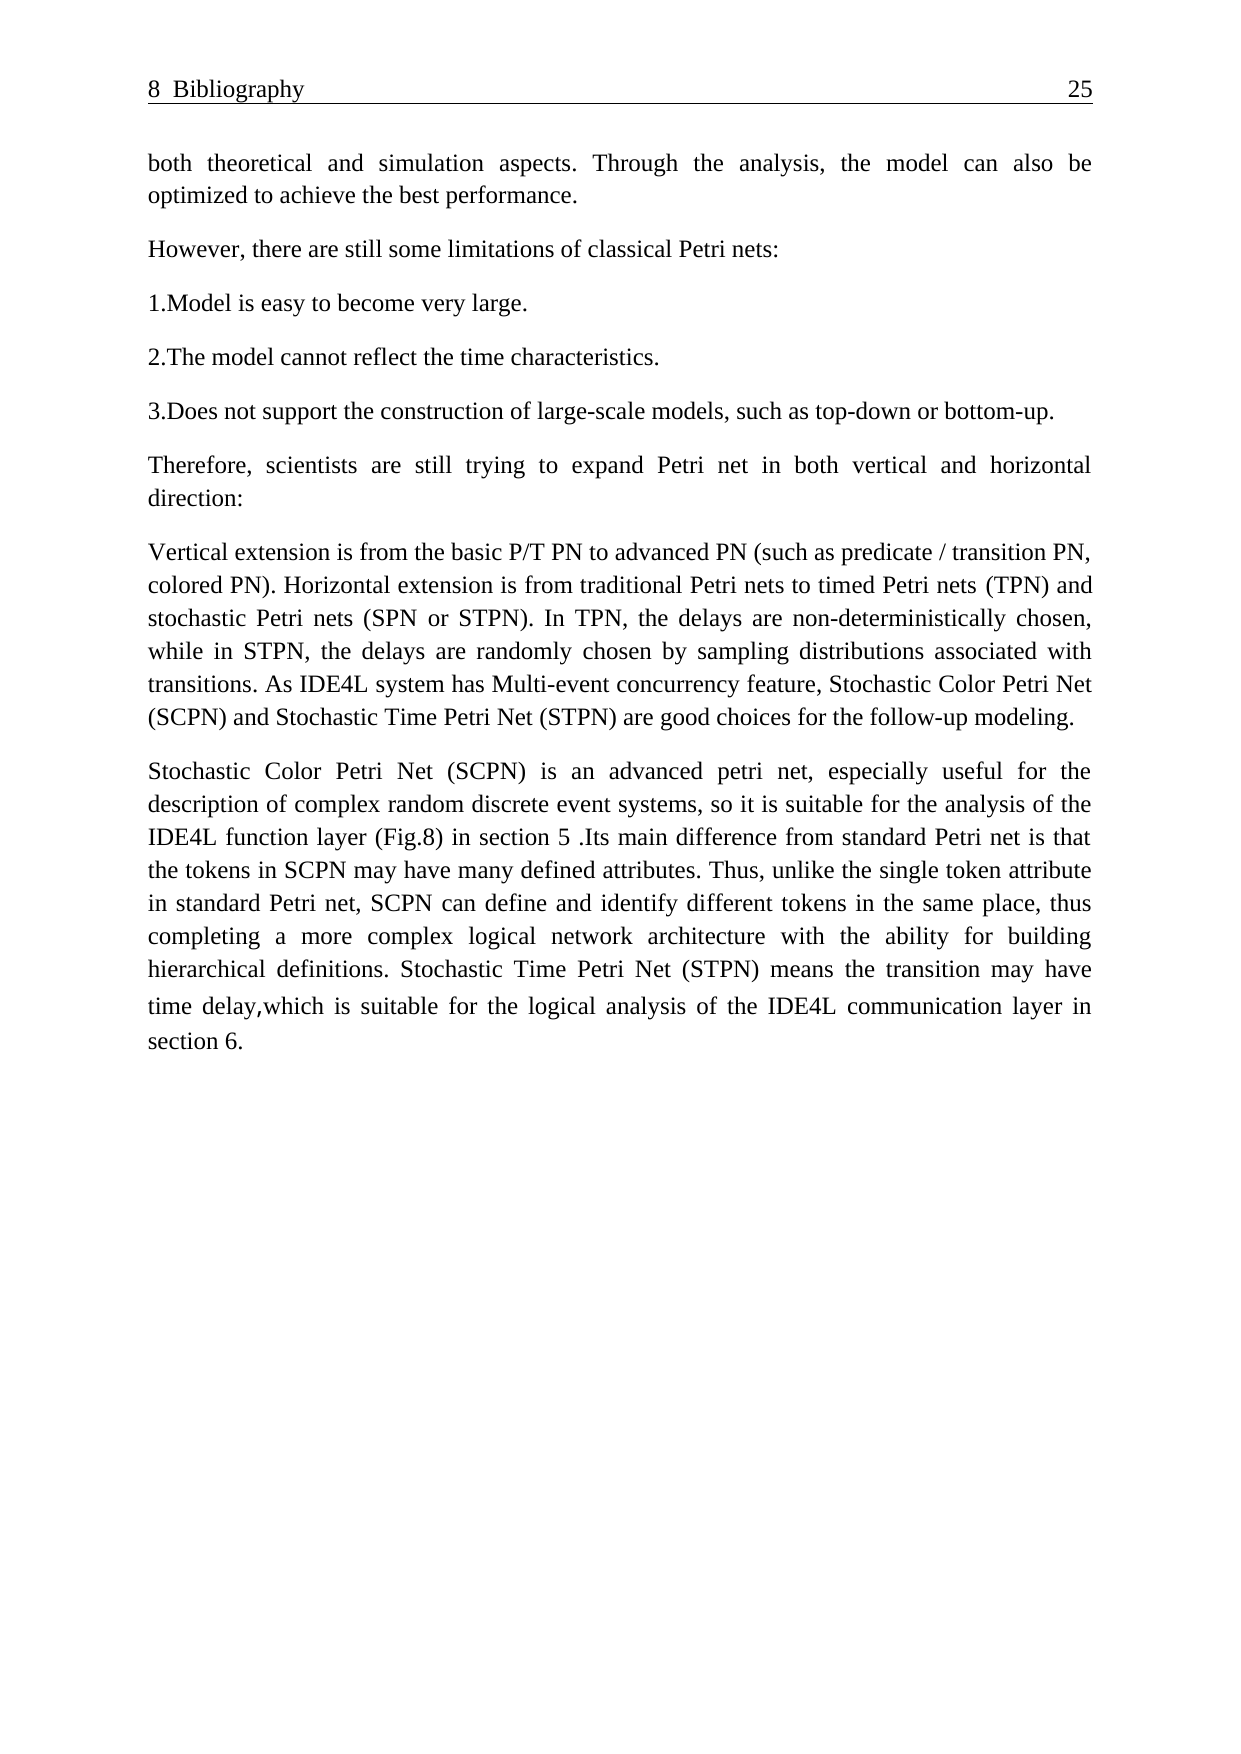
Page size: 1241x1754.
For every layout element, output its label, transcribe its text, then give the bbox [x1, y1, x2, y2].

text 1.Model is easy to become very large. [148, 288, 1093, 317]
text Therefore, scientists are still trying to expand Petri net in both vertical and horizontal direction: [148, 450, 1093, 512]
text 3.Does not support the construction of large-scale models, such as top-down or bottom-up. [148, 396, 1093, 425]
text Stochastic Color Petri Net (SCPN) is an advanced petri net, especially useful for the description of complex random discrete event systems, so it is suitable for the analysis of the IDE4L function layer (Fig.8) in section 5 .Its main difference from standard Petri net is that the tokens in SCPN may have many defined attributes. Thus, unlike the single token attribute in standard Petri net, SCPN can define and identify different tokens in the same place, thus completing a more complex logical network architecture with the ability for building hierarchical definitions. Stochastic Time Petri Net (STPN) means the transition may have time delay,which is suitable for the logical analysis of the IDE4L communication layer in section 6. [148, 756, 1093, 1055]
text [148, 148, 1093, 209]
text 2.The model cannot reflect the time characteristics. [148, 342, 1093, 371]
text Vertical extension is from the basic P/T PN to advanced PN (such as predicate / transition PN, colored PN). Horizontal extension is from traditional Petri nets to timed Petri nets (TPN) and stochastic Petri nets (SPN or STPN). In TPN, the delays are non-deterministically chosen, while in STPN, the delays are randomly chosen by sampling distributions associated with transitions. As IDE4L system has Multi-event concurrency feature, Stochastic Color Petri Net (SCPN) and Stochastic Time Petri Net (STPN) are good choices for the follow-up modeling. [148, 537, 1093, 731]
text However, there are still some limitations of classical Petri nets: [148, 234, 1093, 263]
